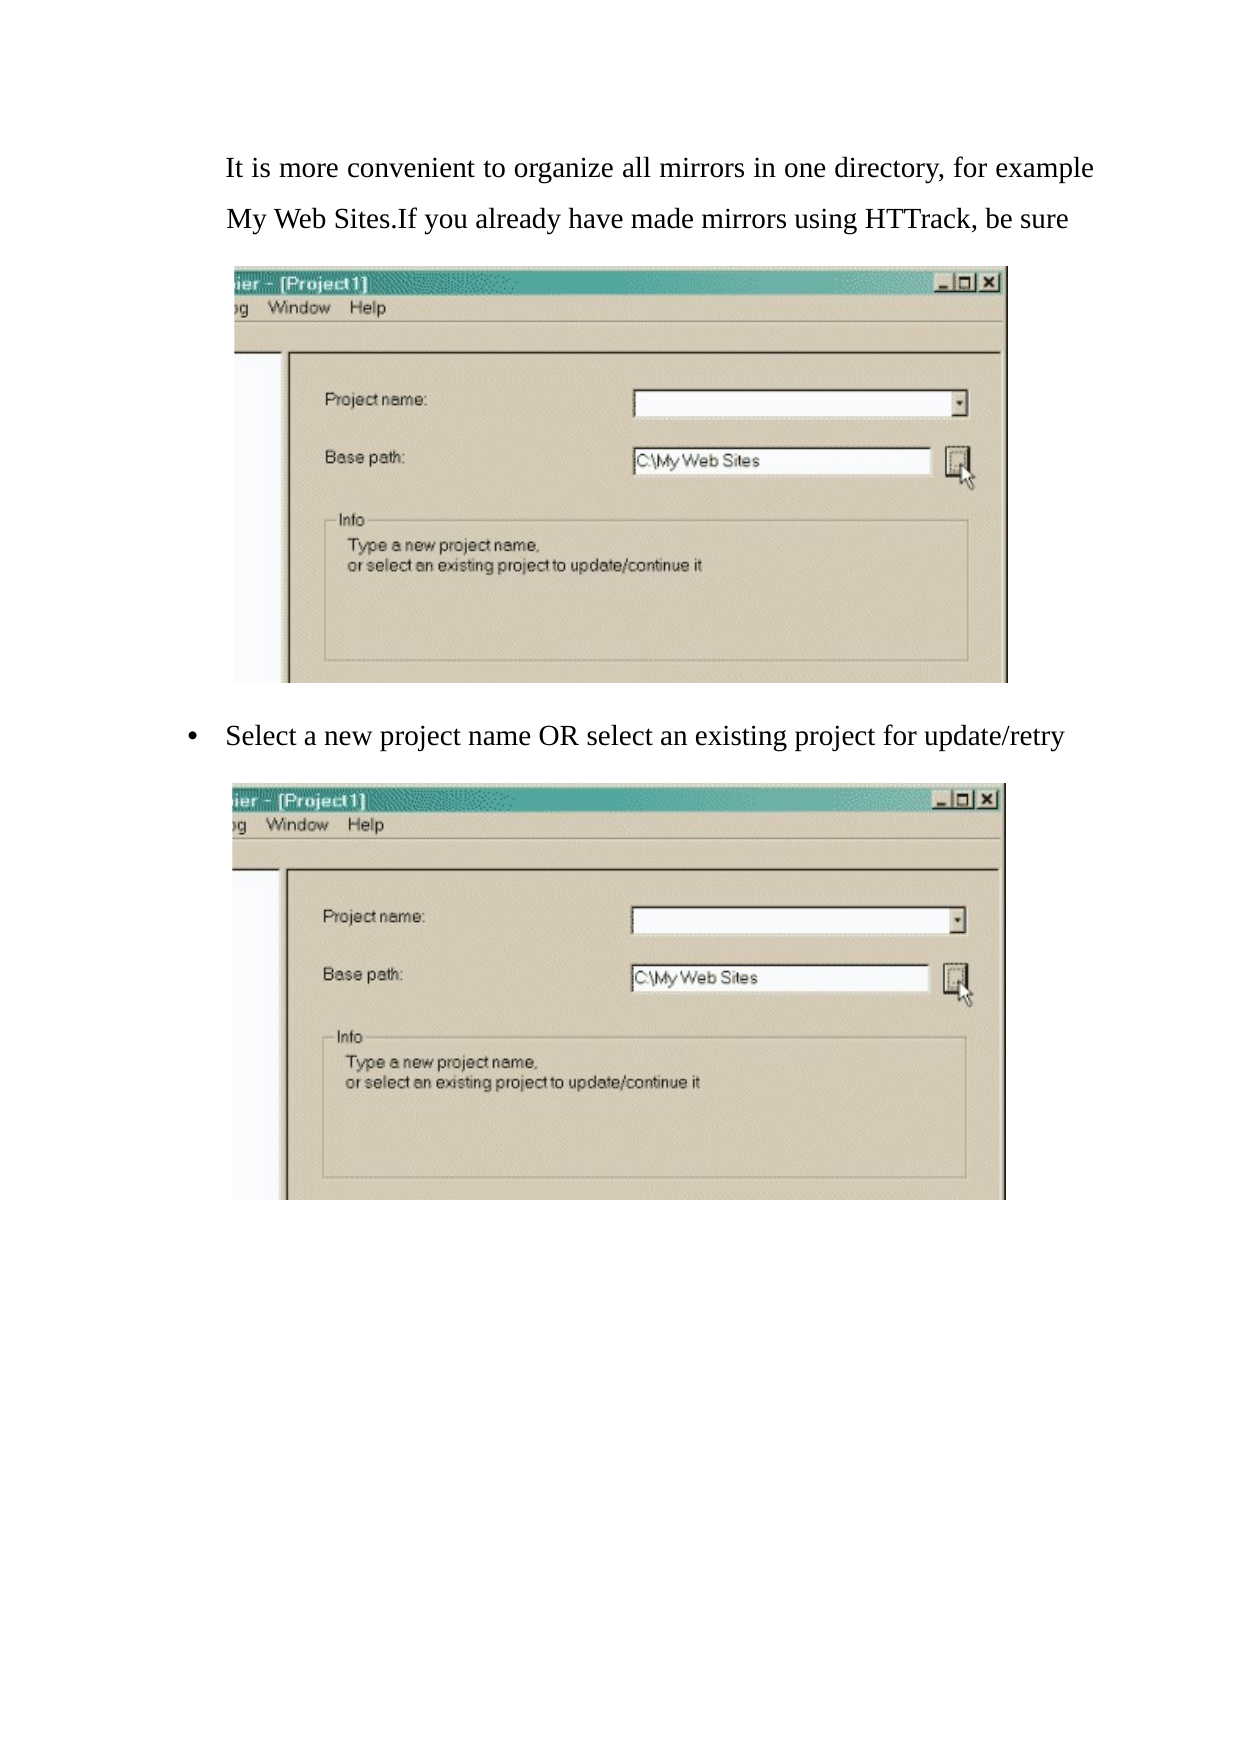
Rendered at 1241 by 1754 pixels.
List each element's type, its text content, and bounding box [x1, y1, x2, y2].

list Select a new project name OR select an existing project for update/retry [187, 717, 1095, 751]
text It is more convenient to organize all mirrors in one directory, for example My Web Sites.If you already have made mirrors using HTTrack, be sure [225, 150, 1095, 235]
picture [234, 266, 1008, 683]
picture [232, 783, 1006, 1200]
